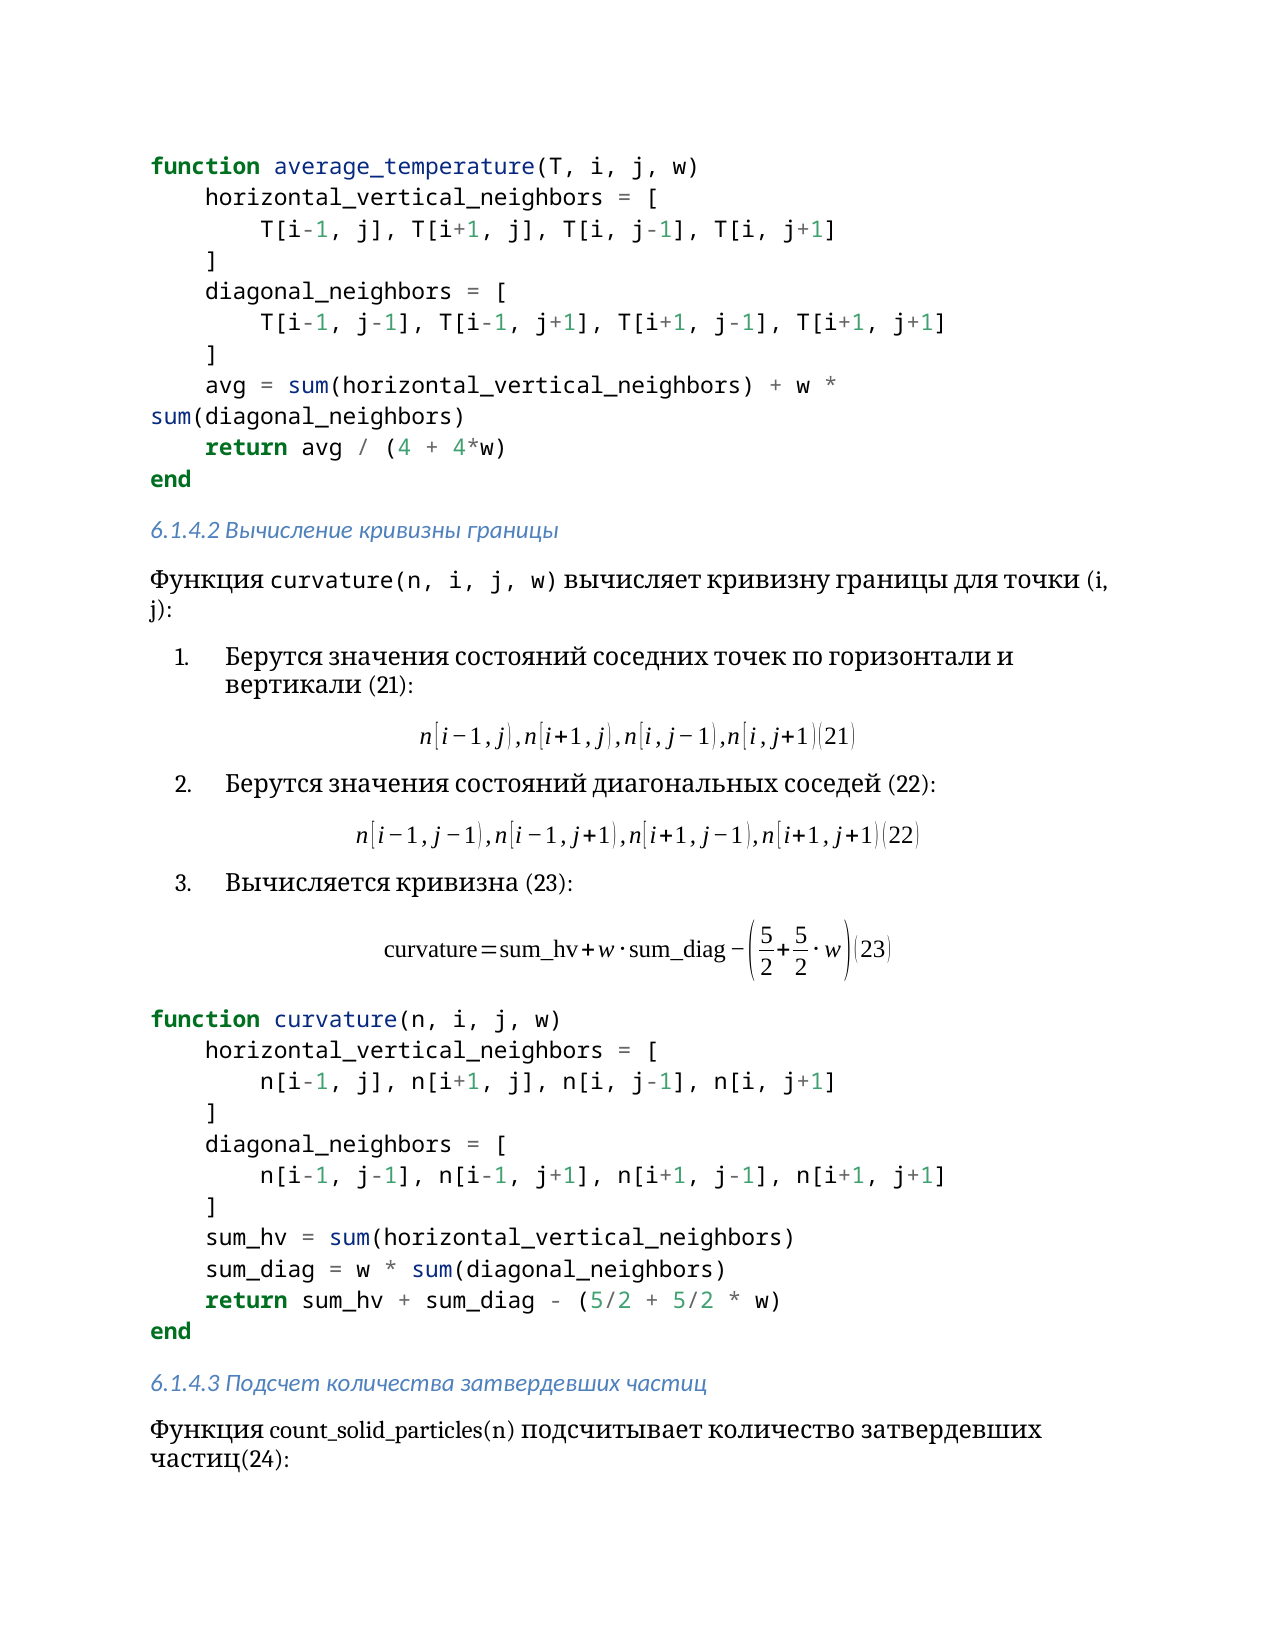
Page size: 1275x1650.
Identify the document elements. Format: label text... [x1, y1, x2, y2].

text Функция count_solid_particles(n) подсчитывает количество затвердевших частиц(24): [150, 1416, 1125, 1474]
text function curvature(n, i, j, w) horizontal_vertical_neighbors = [ n[i-1, j], n[i+1, j], n[i, j-1], n[i, j+1] ] diagonal_neighbors = [ n[i-1, j-1], n[i-1, j+1], n[i+1, j-1], n[i+1, j+1] ] sum_hv = sum(horizontal_vertical_neighbors) sum_diag = w * sum(diagonal_neighbors) return sum_hv + sum_diag - (5/2 + 5/2 * w) end [150, 1003, 1125, 1346]
list Берутся значения состояний диагональных соседей (22): [175, 770, 1125, 799]
subtitle 6.1.4.2 Вычисление кривизны границы [150, 514, 1125, 545]
text function average_temperature(T, i, j, w) horizontal_vertical_neighbors = [ T[i-1, j], T[i+1, j], T[i, j-1], T[i, j+1] ] diagonal_neighbors = [ T[i-1, j-1], T[i-1, j+1], T[i+1, j-1], T[i+1, j+1] ] avg = sum(horizontal_vertical_neighbors) + w * sum(diagonal_neighbors) return avg / (4 + 4*w) end [150, 150, 1125, 494]
subtitle 6.1.4.3 Подсчет количества затвердевших частиц [150, 1367, 1125, 1398]
list Берутся значения состояний соседних точек по горизонтали и вертикали (21): [175, 643, 1125, 700]
list Вычисляется кривизна (23): [175, 869, 1125, 898]
text Функция curvature(n, i, j, w) вычисляет кривизну границы для точки (i, j): [150, 564, 1125, 624]
